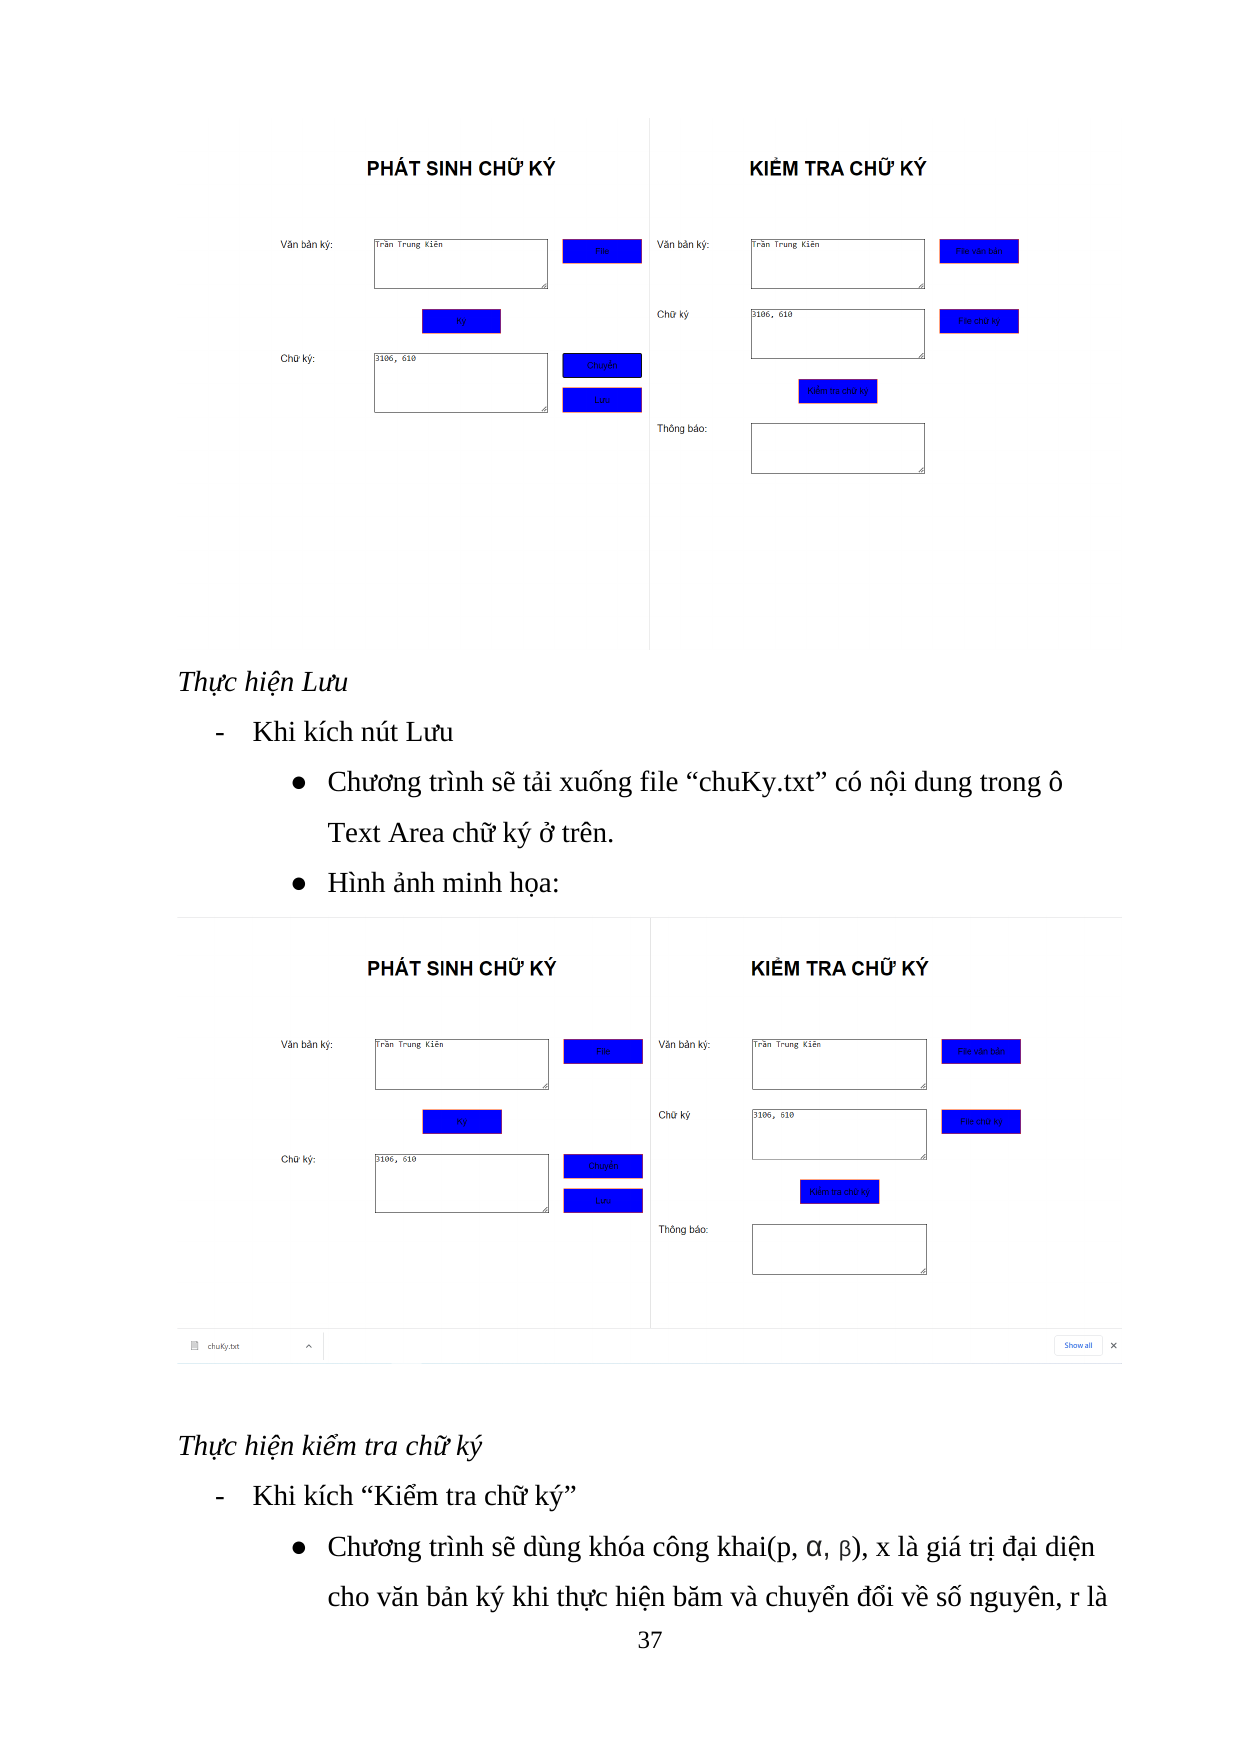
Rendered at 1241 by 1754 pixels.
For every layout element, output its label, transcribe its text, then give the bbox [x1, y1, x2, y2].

list Khi kích nút Lưu [215, 714, 1122, 748]
picture [177, 915, 1122, 1364]
list Chương trình sẽ tải xuống file “chuKy.txt” có nội dung trong ô Text Area chữ ký ở trên. [290, 764, 1122, 848]
list Hình ảnh minh họa: [290, 865, 1122, 898]
picture [177, 118, 1122, 650]
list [290, 1528, 1122, 1612]
text Thực hiện Lưu [177, 664, 1122, 697]
list Khi kích “Kiểm tra chữ ký” [215, 1478, 1122, 1512]
text Thực hiện kiểm tra chữ ký [177, 1428, 1122, 1461]
